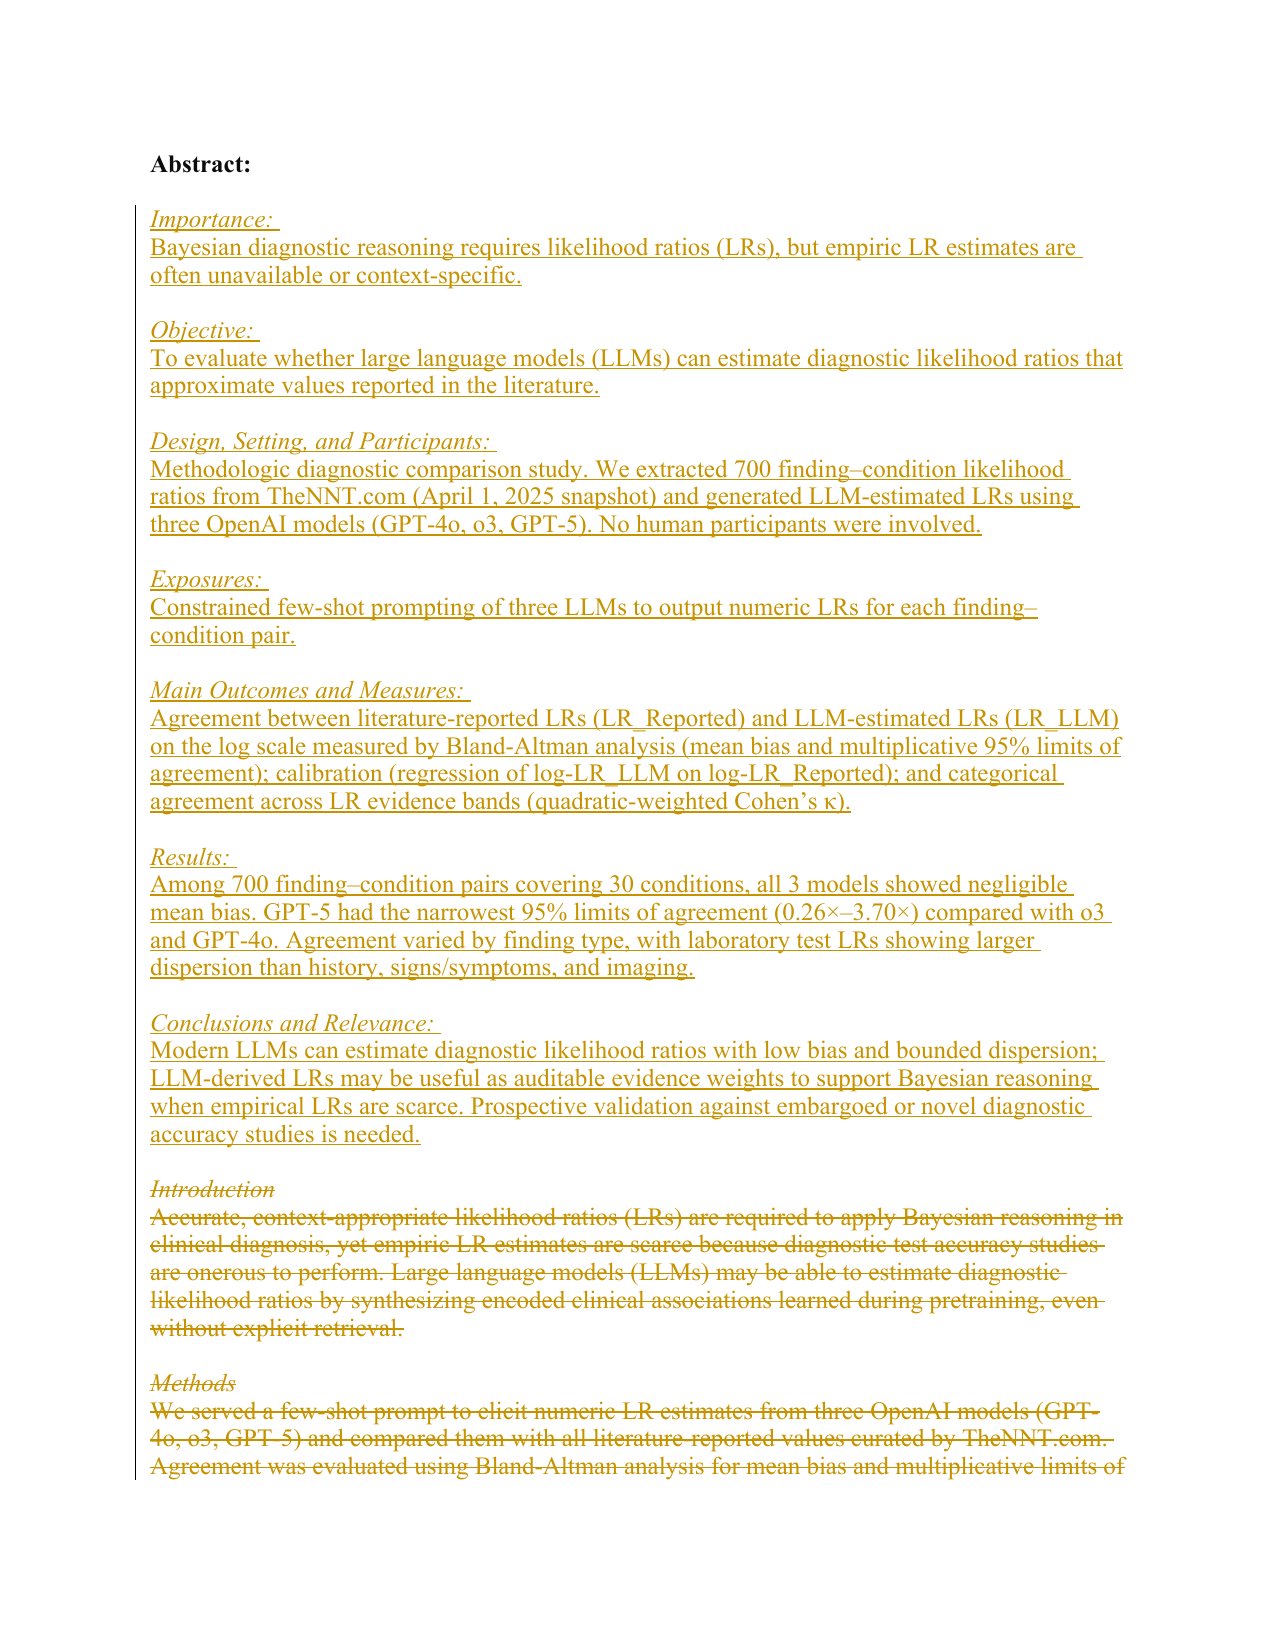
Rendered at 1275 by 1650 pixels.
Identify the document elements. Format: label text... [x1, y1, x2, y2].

subtitle Abstract: [150, 150, 1125, 178]
